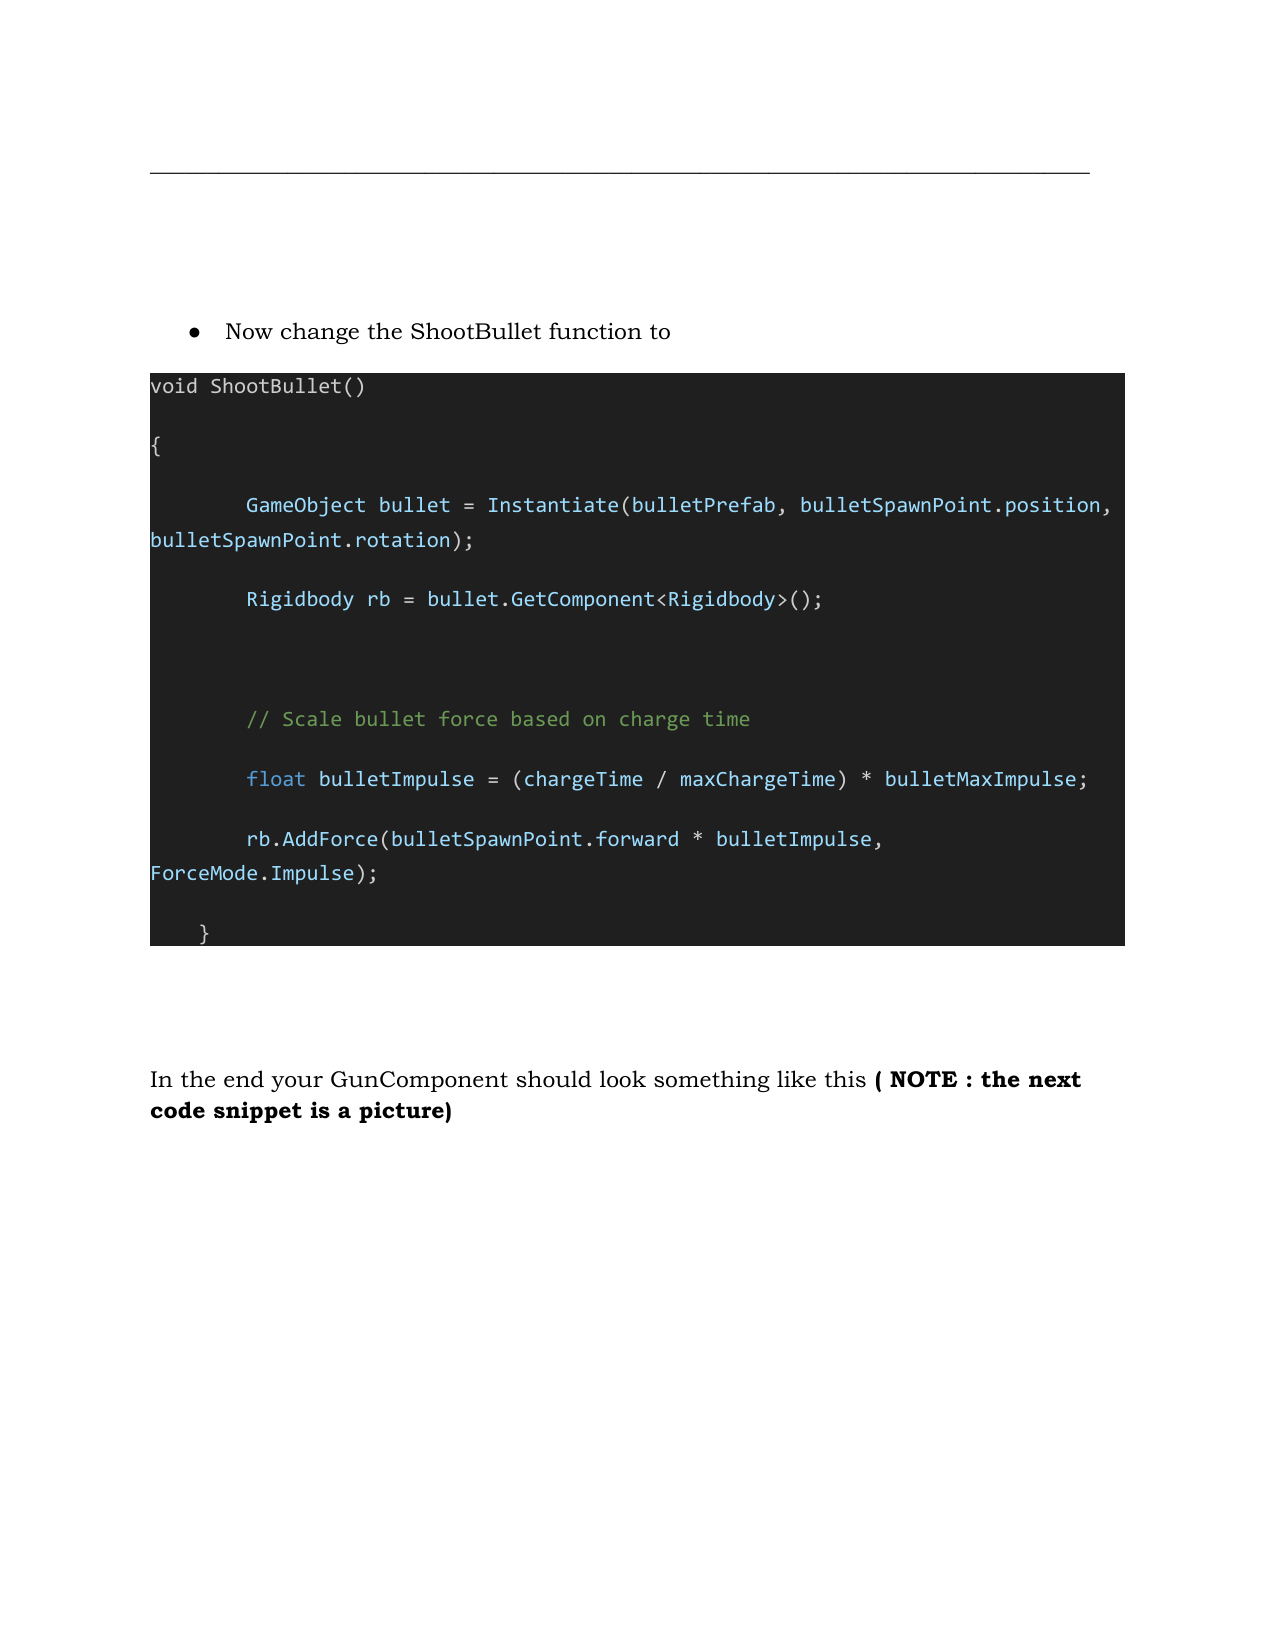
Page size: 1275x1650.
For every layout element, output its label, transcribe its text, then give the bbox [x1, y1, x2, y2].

list Now change the ShootBullet function to [187, 317, 1125, 344]
text GameObject bullet = Instantiate(bulletPrefab, bulletSpawnPoint.position, bulletSpawnPoint.rotation); [150, 492, 1125, 553]
text float bulletImpulse = (chargeTime / maxChargeTime) * bulletMaxImpulse; [150, 766, 1125, 792]
text { [150, 433, 1125, 458]
text Rigidbody rb = bullet.GetComponent<Rigidbody>(); [150, 587, 1125, 612]
text rb.AddForce(bulletSpawnPoint.forward * bulletImpulse, ForceMode.Impulse); [150, 826, 1125, 886]
text In the end your GunComponent should look something like this ( NOTE : the next code snippet is a picture) [150, 1036, 1125, 1124]
text void ShootBullet() [150, 373, 1125, 399]
text // Scale bullet force based on charge time [150, 707, 1125, 732]
text } [150, 920, 1125, 946]
text __________________________________________________________________________________ [150, 150, 1125, 177]
